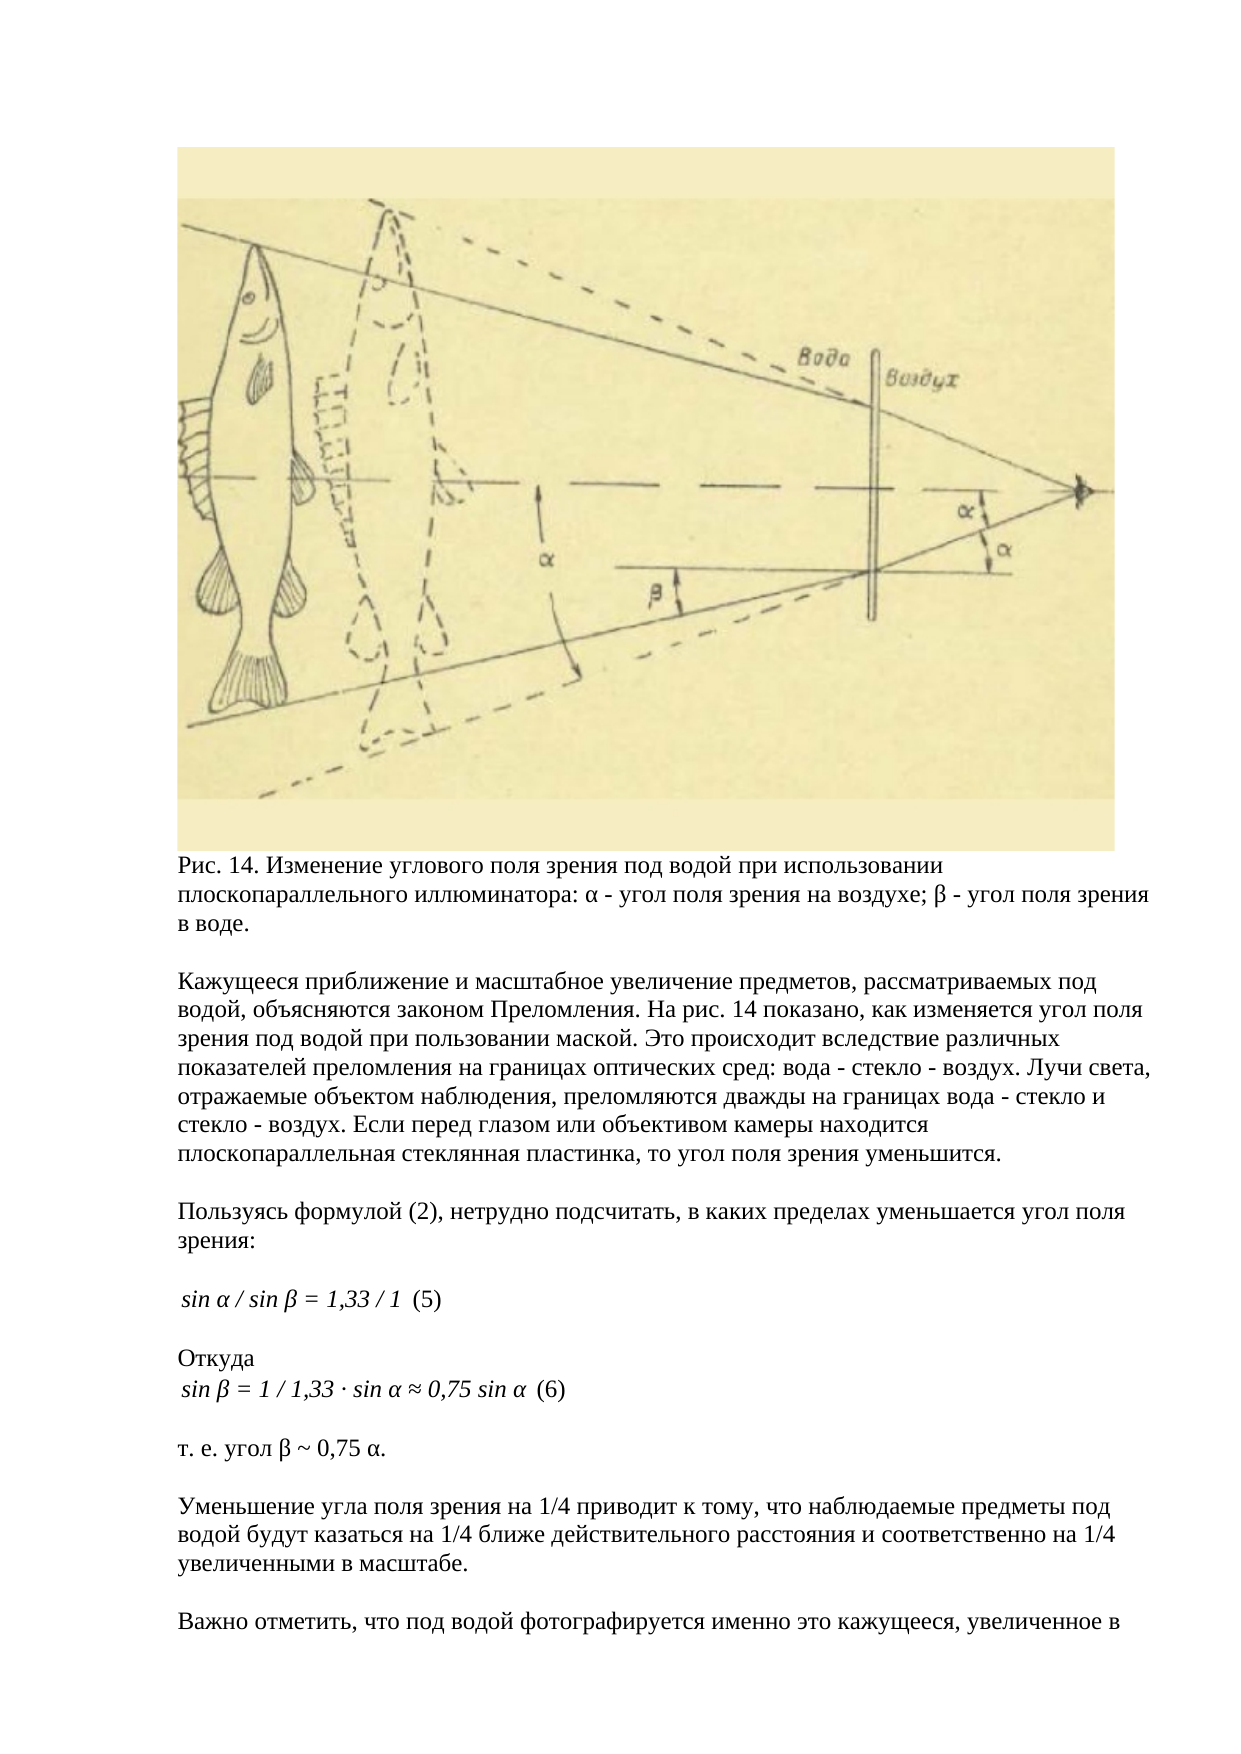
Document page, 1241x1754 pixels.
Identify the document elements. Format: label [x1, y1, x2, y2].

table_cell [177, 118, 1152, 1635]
picture [177, 147, 1115, 851]
